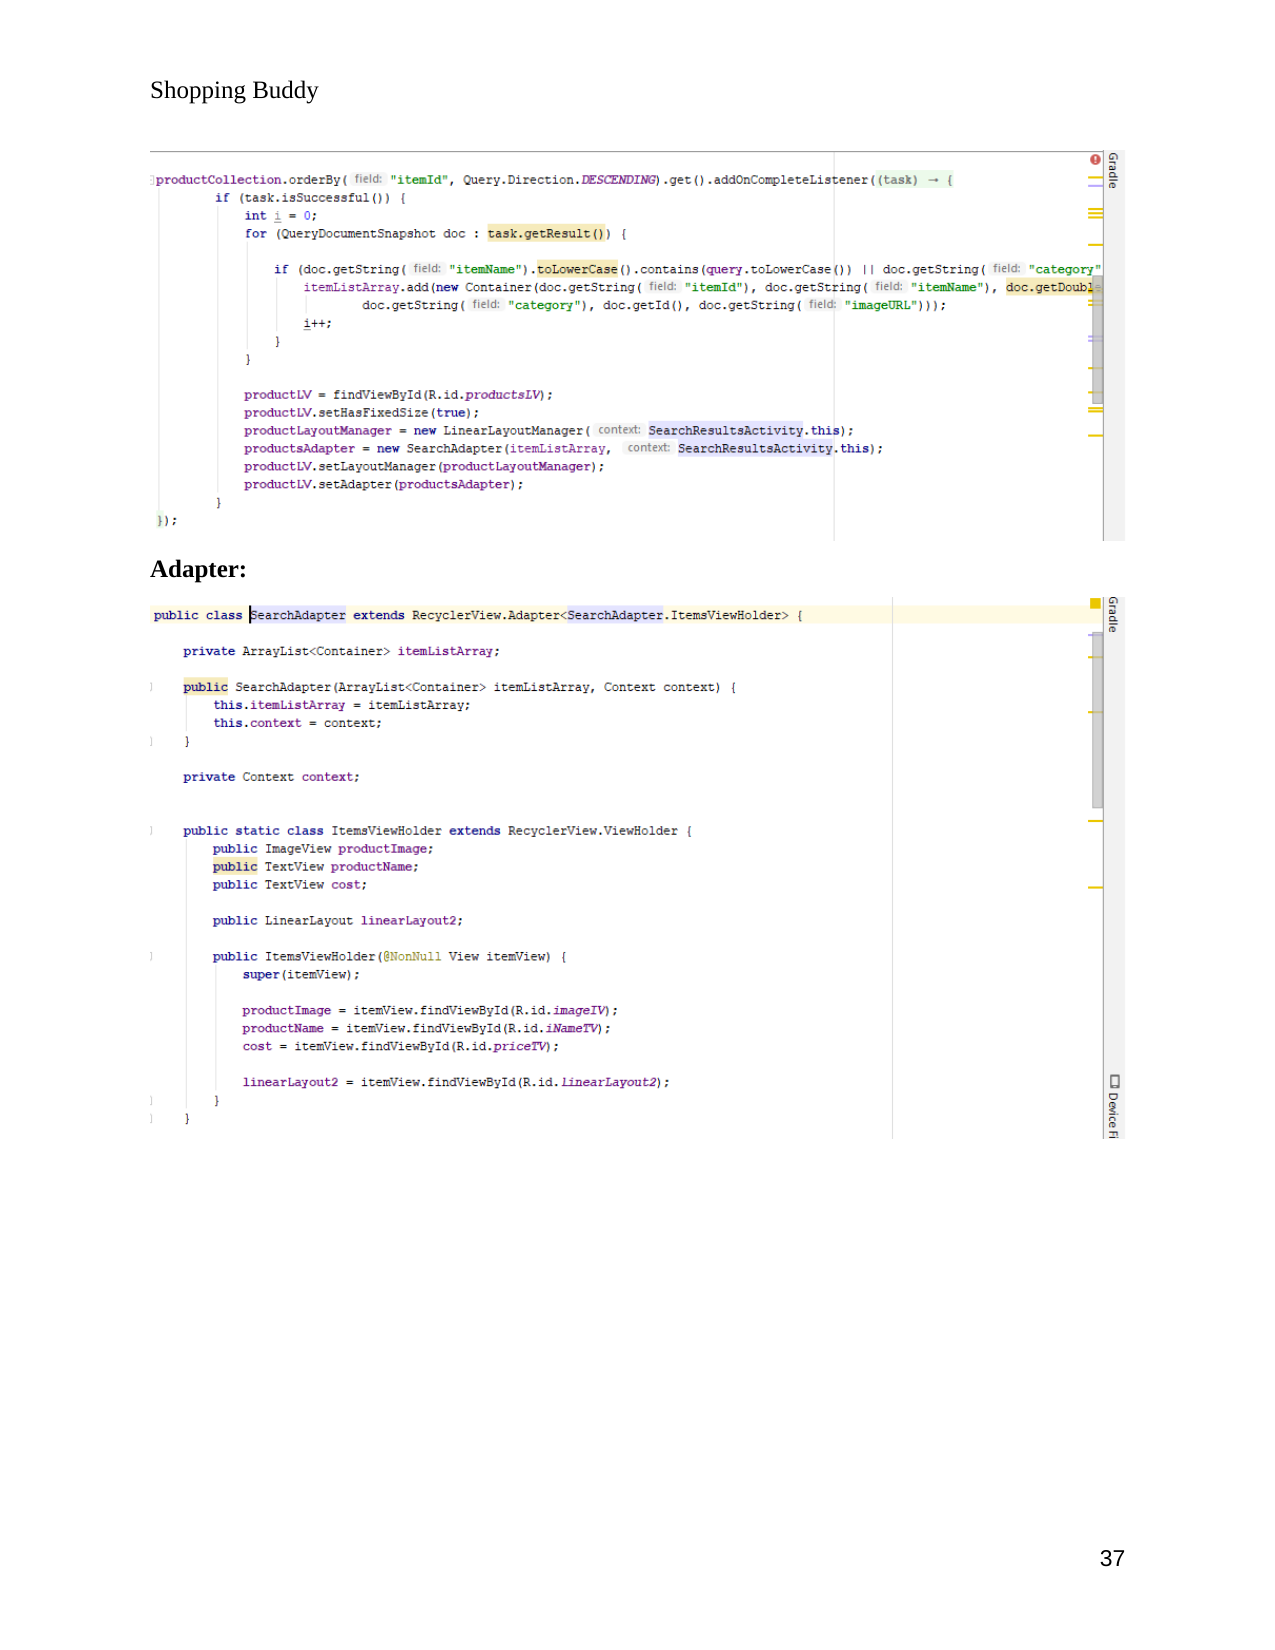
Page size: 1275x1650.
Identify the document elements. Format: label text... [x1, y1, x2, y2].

picture [150, 597, 1125, 1139]
picture [150, 150, 1125, 541]
text Adapter: [150, 554, 1125, 583]
